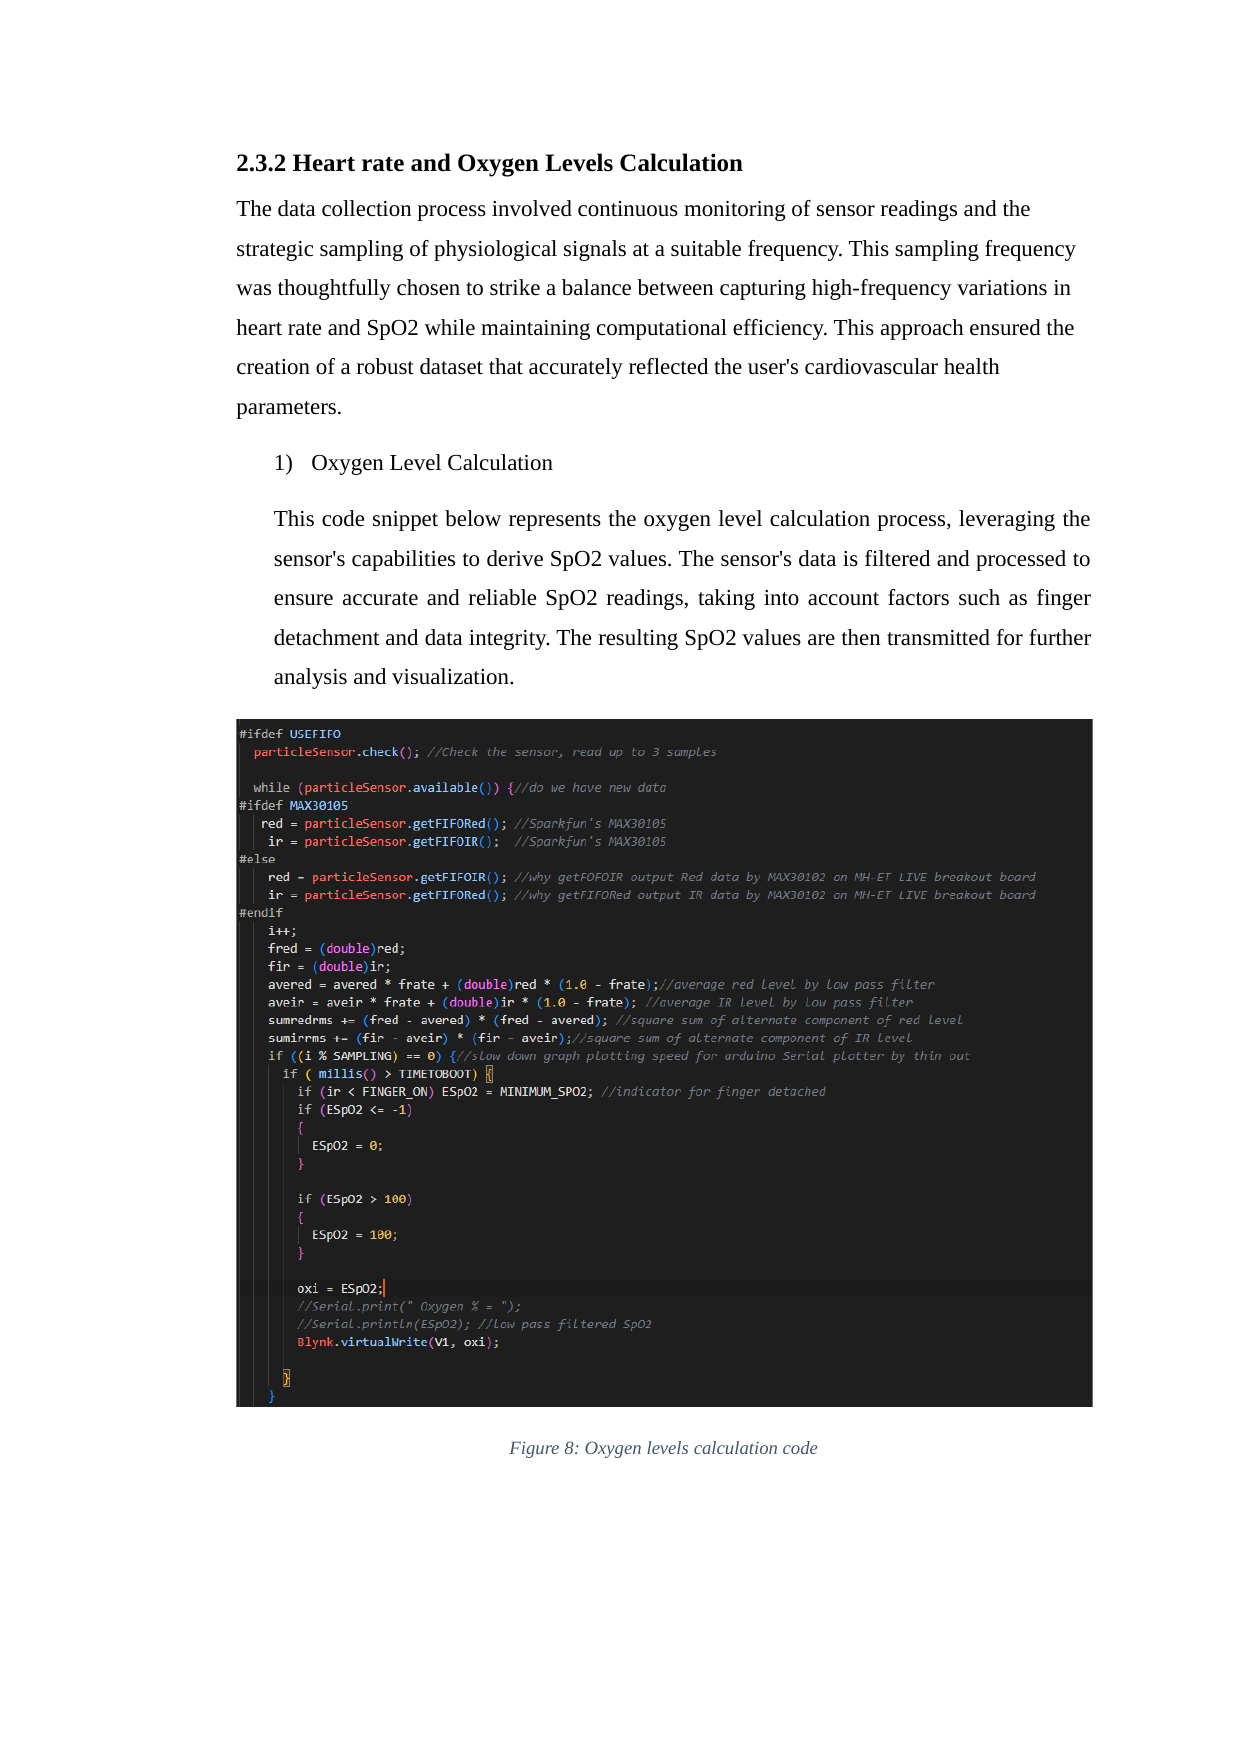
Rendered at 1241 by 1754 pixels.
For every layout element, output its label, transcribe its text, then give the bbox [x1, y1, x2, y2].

picture [236, 719, 1093, 1407]
list Oxygen Level Calculation [274, 449, 1092, 475]
text Figure 8: Oxygen levels calculation code [236, 1437, 1092, 1458]
text This code snippet below represents the oxygen level calculation process, leveraging the sensor's capabilities to derive SpO2 values. The sensor's data is filtered and processed to ensure accurate and reliable SpO2 readings, taking into account factors such as finger detachment and data integrity. The resulting SpO2 values are then transmitted for further analysis and visualization. [274, 505, 1092, 689]
subtitle 2.3.2 Heart rate and Oxygen Levels Calculation [236, 148, 1092, 176]
text The data collection process involved continuous monitoring of sensor readings and the strategic sampling of physiological signals at a suitable frequency. This sampling frequency was thoughtfully chosen to strike a balance between capturing high-frequency variations in heart rate and SpO2 while maintaining computational efficiency. This approach ensured the creation of a robust dataset that accurately reflected the user's cardiovascular health parameters. [236, 195, 1092, 419]
